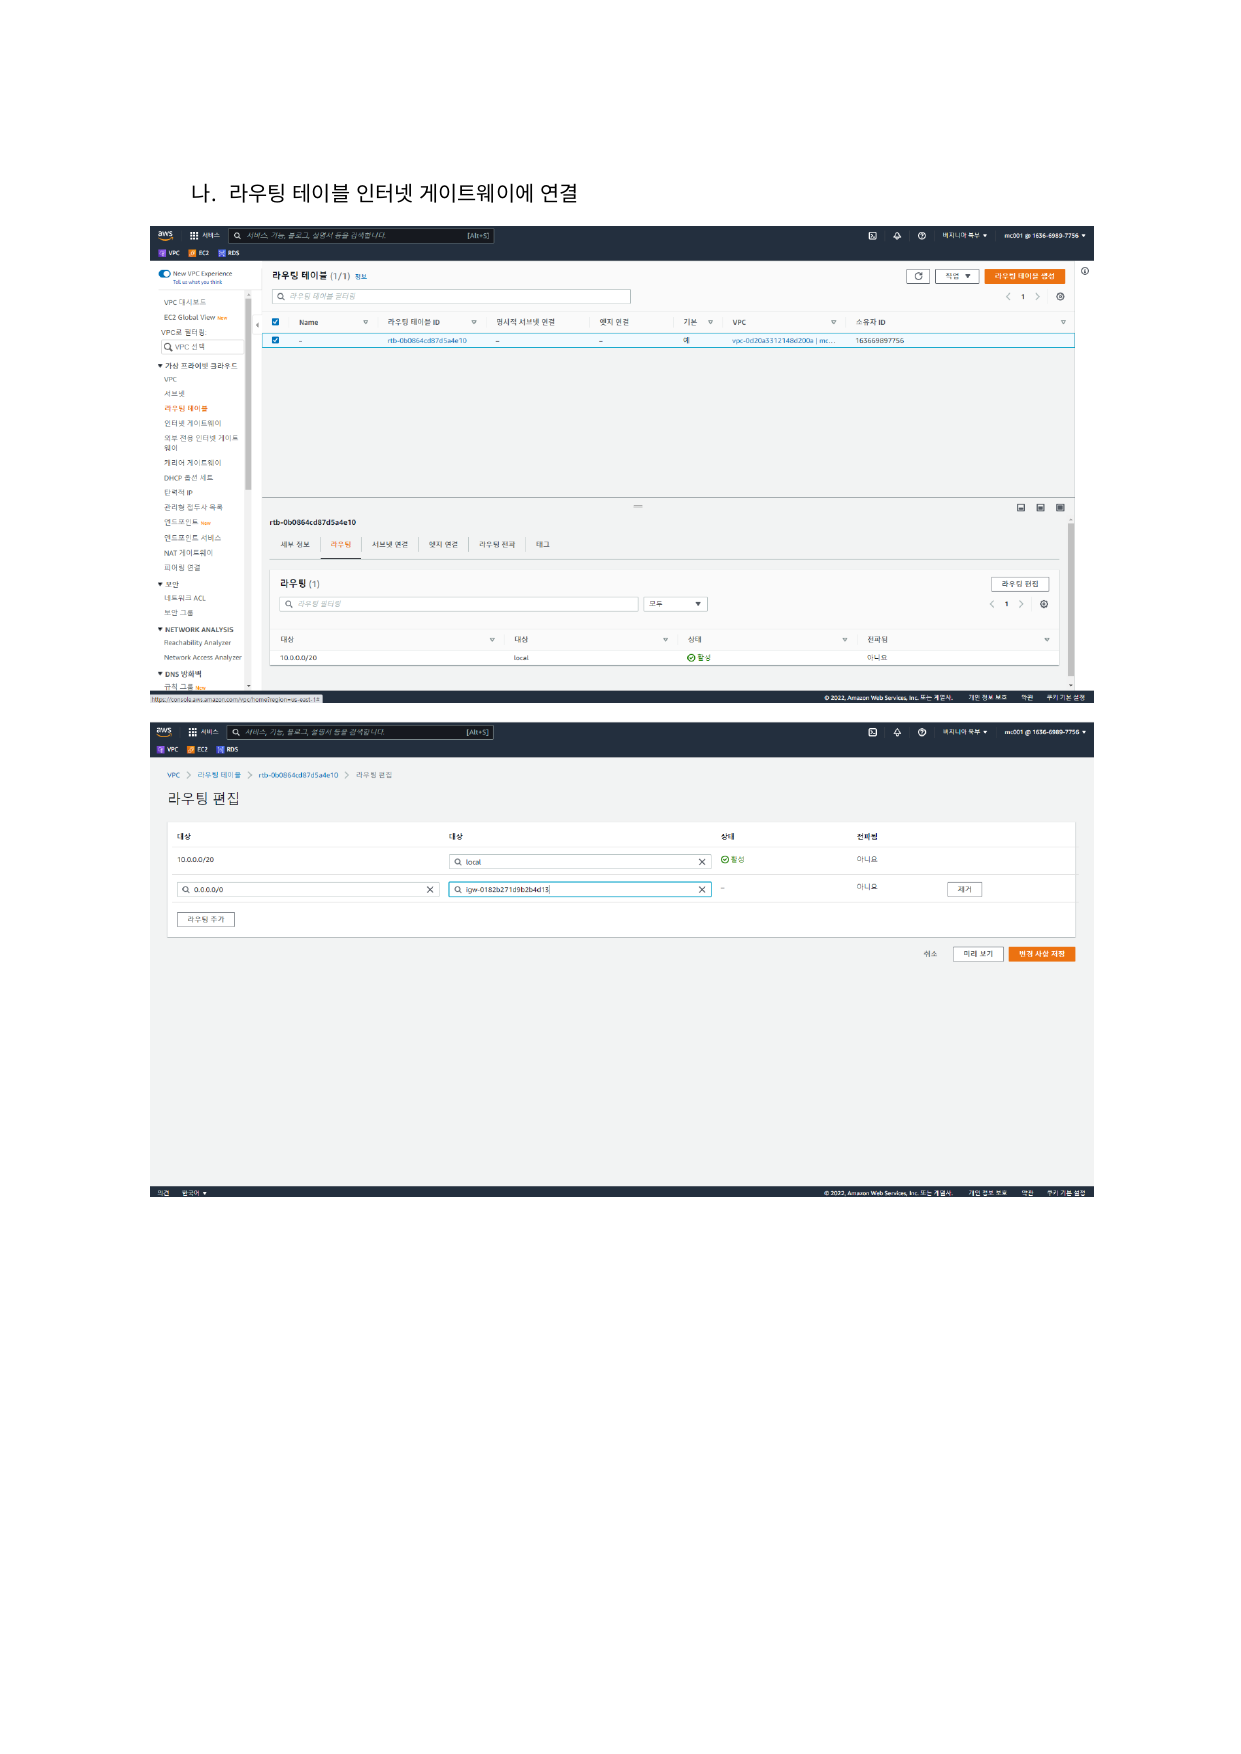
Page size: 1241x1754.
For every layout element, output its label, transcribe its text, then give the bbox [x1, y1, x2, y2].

picture [150, 226, 1094, 703]
subtitle 라우팅 테이블 인터넷 게이트웨이에 연결 [192, 177, 1090, 207]
picture [150, 721, 1094, 1197]
